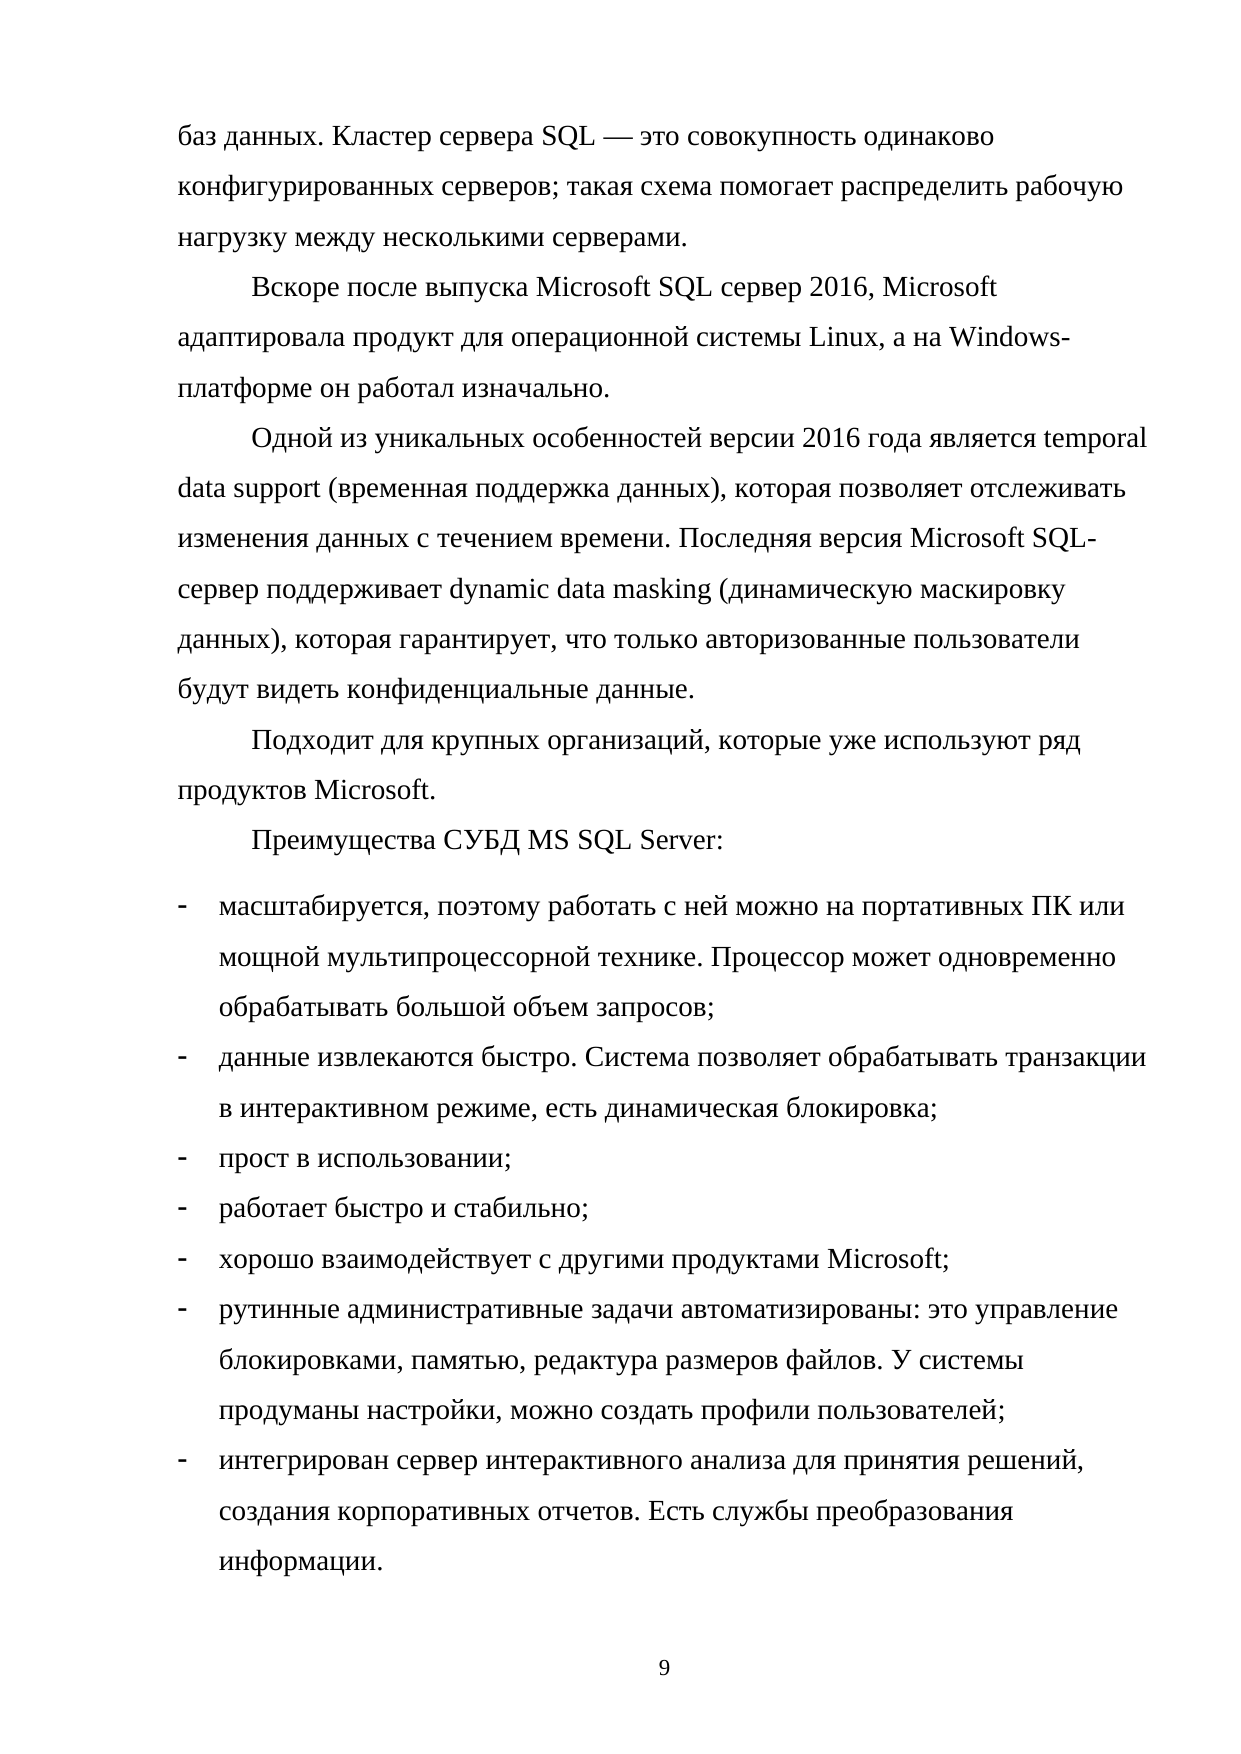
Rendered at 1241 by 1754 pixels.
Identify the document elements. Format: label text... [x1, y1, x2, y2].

text Одной из уникальных особенностей версии 2016 года является temporal data support (временная поддержка данных), которая позволяет отслеживать изменения данных с течением времени. Последняя версия Microsoft SQL-сервер поддерживает dynamic data masking (динамическую маскировку данных), которая гарантирует, что только авторизованные пользователи будут видеть конфиденциальные данные. [177, 420, 1152, 705]
text Преимущества СУБД MS SQL Server: [177, 822, 1152, 856]
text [177, 118, 1152, 252]
list данные извлекаются быстро. Система позволяет обрабатывать транзакции в интерактивном режиме, есть динамическая блокировка; [177, 1039, 1152, 1123]
list интегрирован сервер интерактивного анализа для принятия решений, создания корпоративных отчетов. Есть службы преобразования информации. [177, 1442, 1152, 1577]
list рутинные административные задачи автоматизированы: это управление блокировками, памятью, редактура размеров файлов. У системы продуманы настройки, можно создать профили пользователей; [177, 1291, 1152, 1426]
list хорошо взаимодействует с другими продуктами Microsoft; [177, 1241, 1152, 1275]
list масштабируется, поэтому работать с ней можно на портативных ПК или мощной мультипроцессорной технике. Процессор может одновременно обрабатывать большой объем запросов; [177, 888, 1152, 1023]
list прост в использовании; [177, 1140, 1152, 1174]
list работает быстро и стабильно; [177, 1191, 1152, 1224]
text Вскоре после выпуска Microsoft SQL сервер 2016, Microsoft адаптировала продукт для операционной системы Linux, а на Windows-платформе он работал изначально. [177, 269, 1152, 403]
text Подходит для крупных организаций, которые уже используют ряд продуктов Microsoft. [177, 722, 1152, 806]
